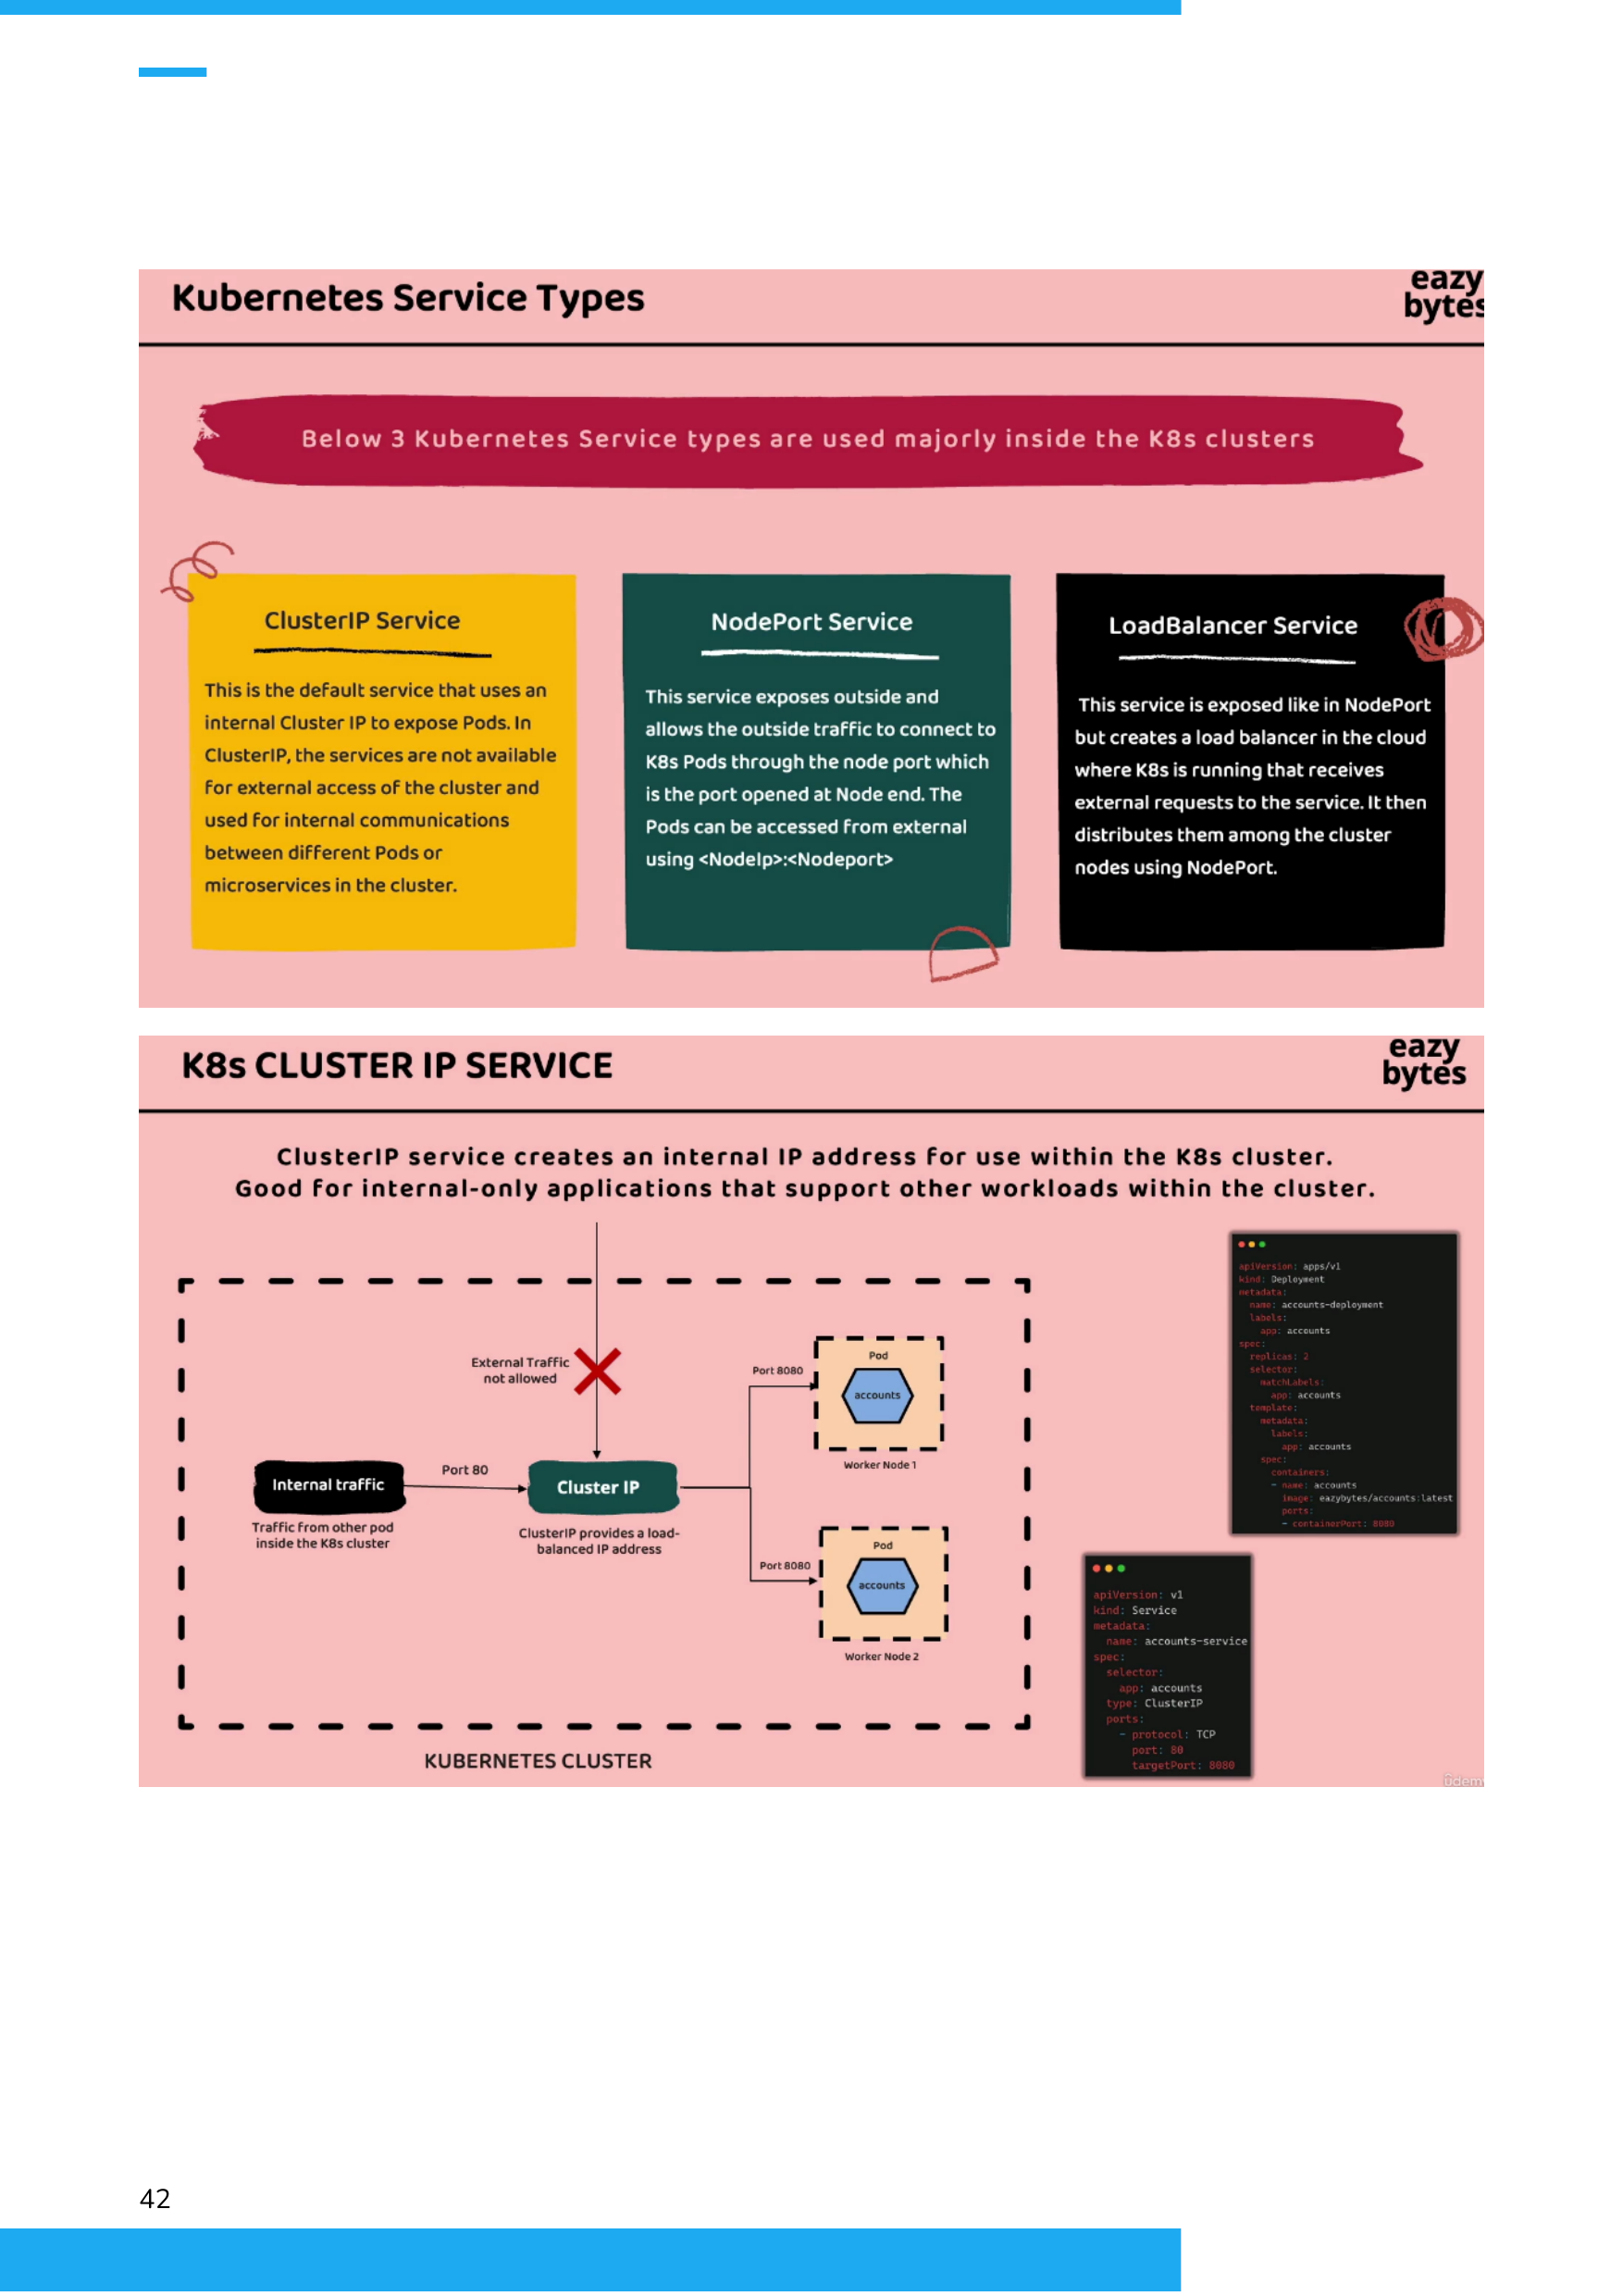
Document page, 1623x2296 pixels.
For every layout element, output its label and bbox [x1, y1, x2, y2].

picture [139, 68, 207, 77]
picture [139, 1036, 1484, 1787]
picture [0, 0, 1182, 15]
picture [139, 269, 1484, 1008]
picture [0, 2228, 1182, 2291]
